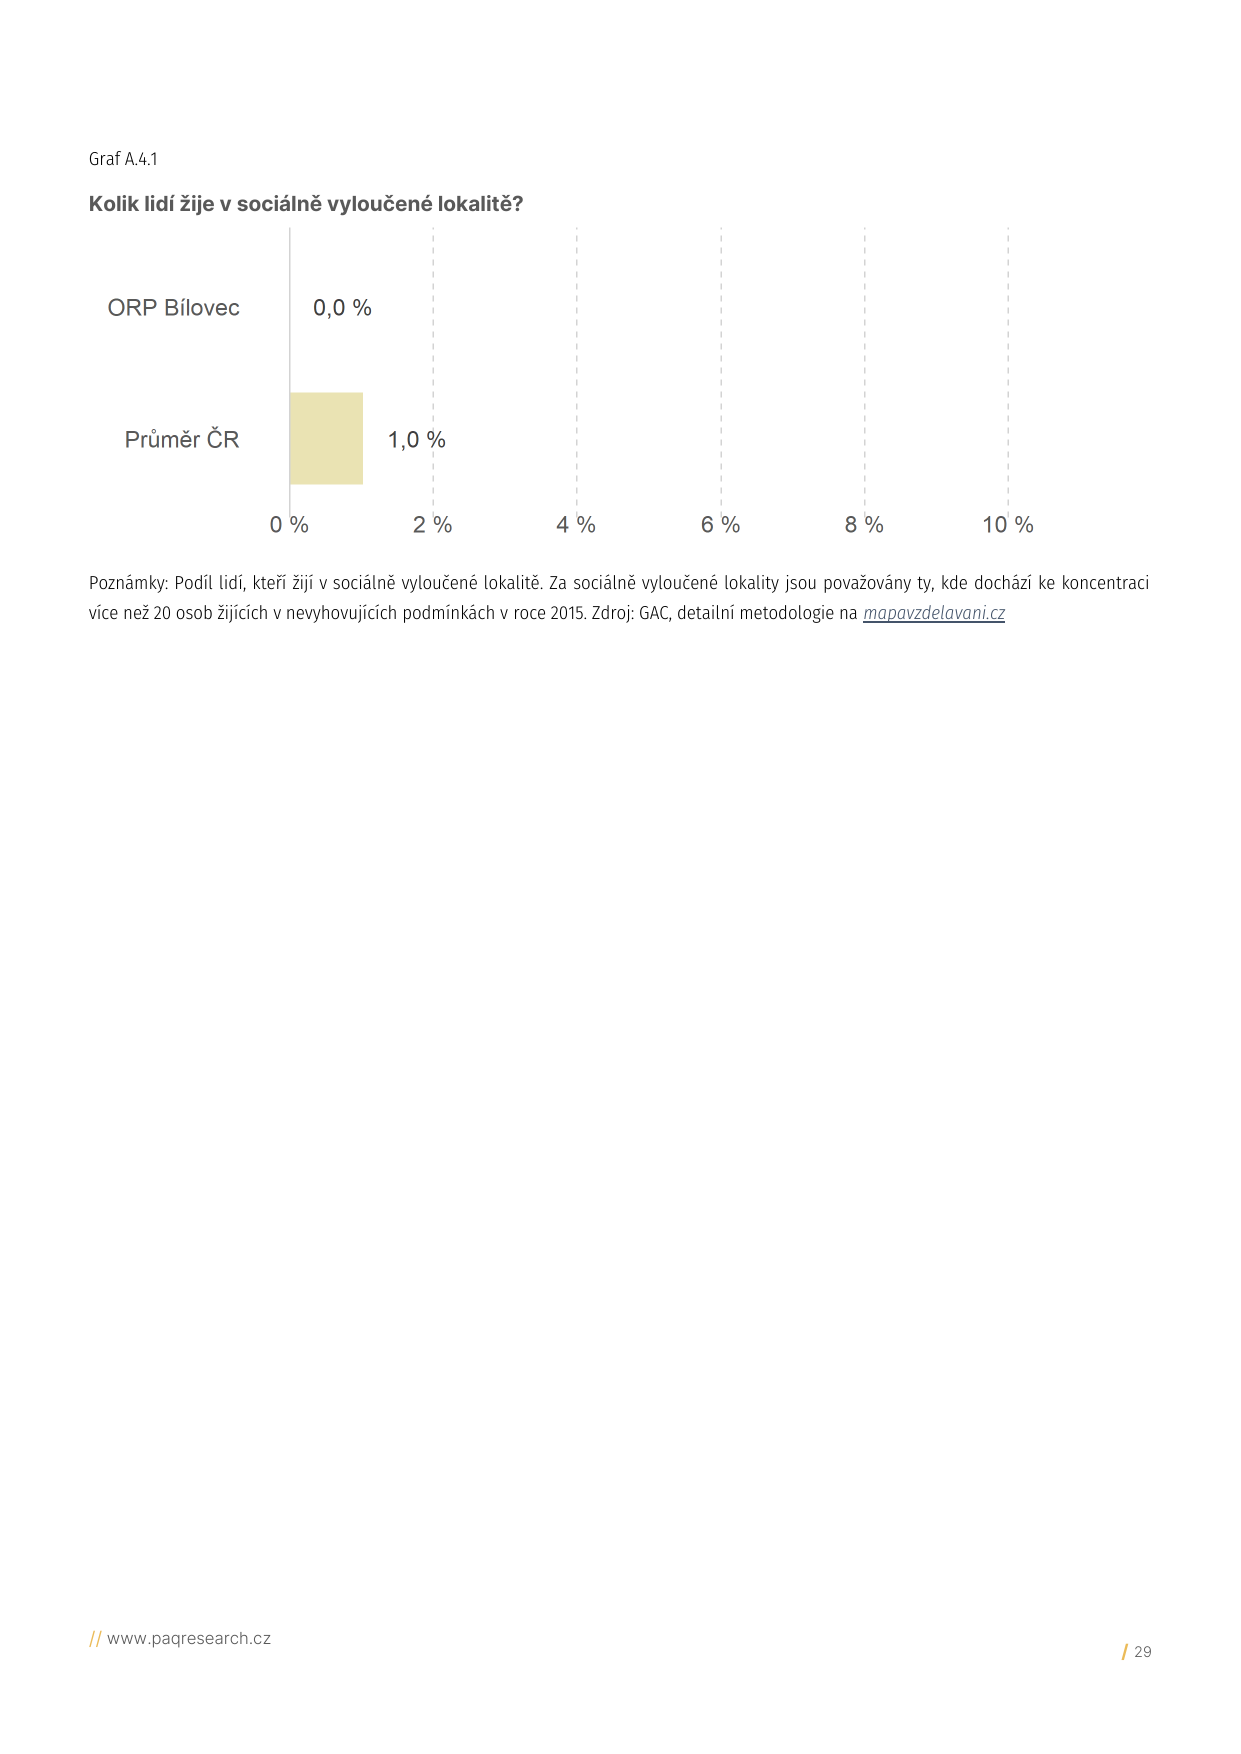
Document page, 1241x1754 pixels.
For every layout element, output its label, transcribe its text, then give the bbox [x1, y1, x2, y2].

text Graf A.4.1 [89, 148, 1152, 170]
picture [88, 216, 1139, 548]
text Kolik lidí žije v sociálně vyloučené lokalitě? [89, 186, 1152, 216]
text Poznámky: Podíl lidí, kteří žijí v sociálně vyloučené lokalitě. Za sociálně vyloučené lokality jsou považovány ty, kde dochází ke koncentraci více než 20 osob žijících v nevyhovujících podmínkách v roce 2015. Zdroj: GAC, detailní metodologie na mapavzdelavani.cz [89, 564, 1152, 625]
